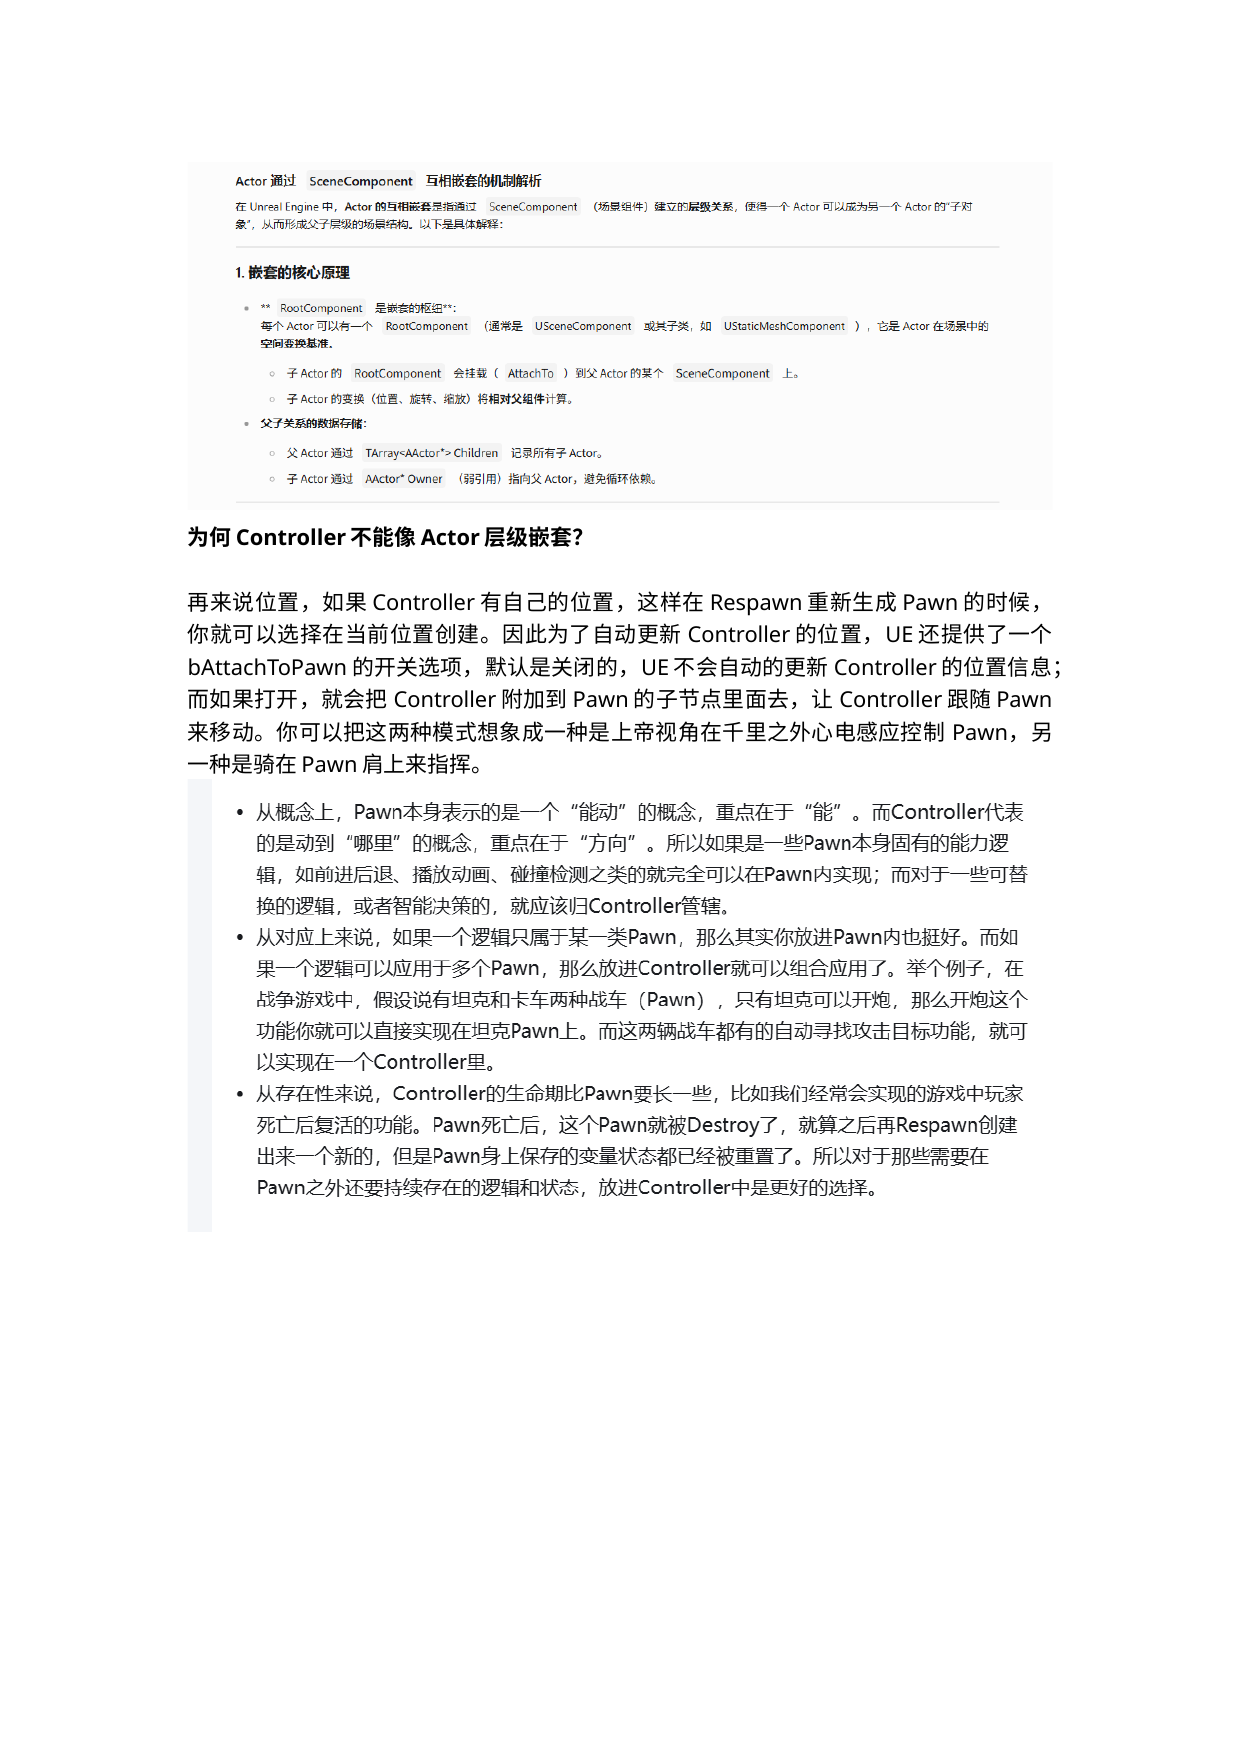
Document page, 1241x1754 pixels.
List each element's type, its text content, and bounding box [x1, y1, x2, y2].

text 再来说位置，如果Controller有自己的位置，这样在Respawn重新生成Pawn的时候，你就可以选择在当前位置创建。因此为了自动更新Controller的位置，UE还提供了一个bAttachToPawn的开关选项，默认是关闭的，UE不会自动的更新Controller的位置信息；而如果打开，就会把Controller附加到Pawn的子节点里面去，让Controller跟随Pawn来移动。你可以把这两种模式想象成一种是上帝视角在千里之外心电感应控制Pawn，另一种是骑在Pawn肩上来指挥。 [187, 584, 1053, 779]
picture [187, 162, 1053, 510]
picture [187, 779, 1053, 1232]
text 为何Controller不能像Actor层级嵌套？ [187, 519, 1053, 552]
